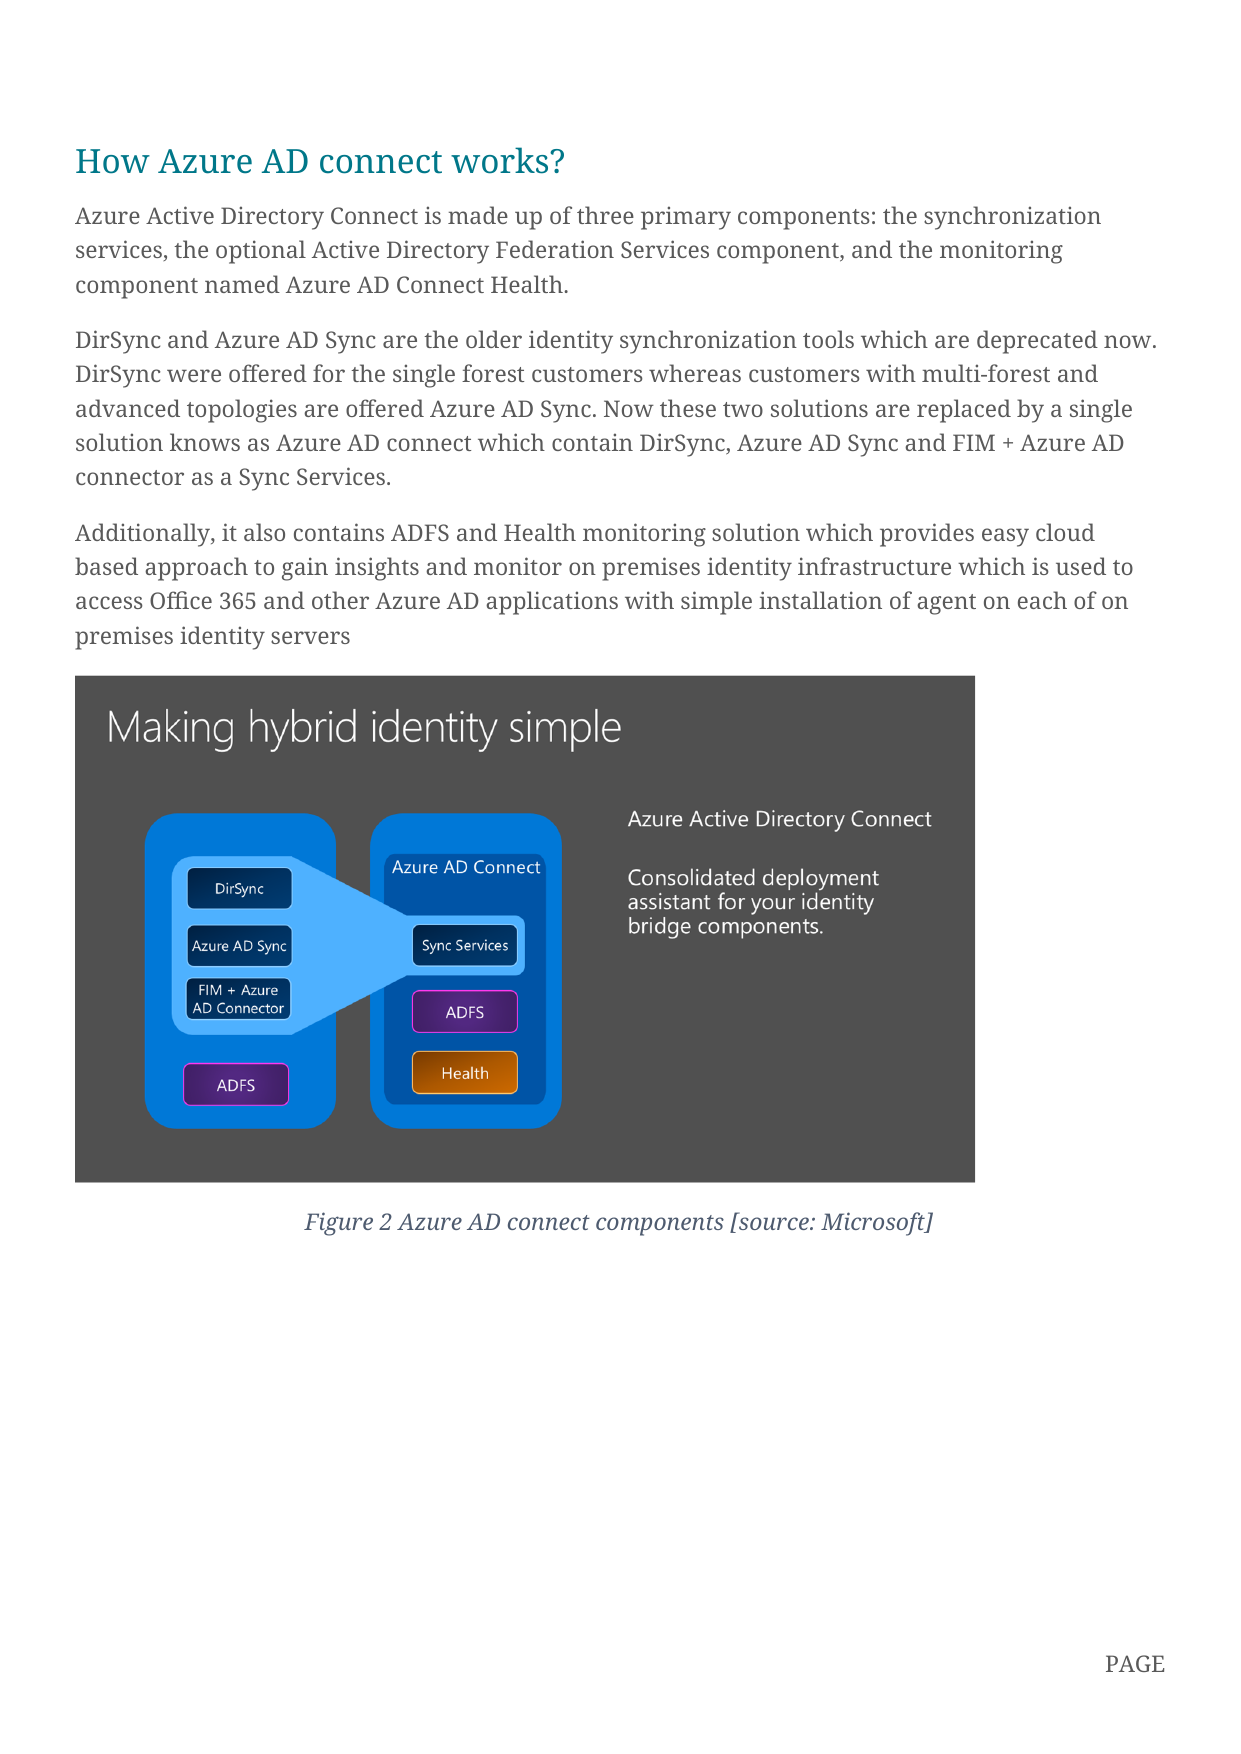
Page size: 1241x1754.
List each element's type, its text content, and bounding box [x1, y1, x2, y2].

subtitle How Azure AD connect works? [75, 137, 1165, 183]
text Additionally, it also contains ADFS and Health monitoring solution which provides easy cloud based approach to gain insights and monitor on premises identity infrastructure which is used to access Office 365 and other Azure AD applications with simple installation of agent on each of on premises identity servers [75, 517, 1165, 651]
picture [75, 675, 976, 1183]
text Figure Azure AD connect components [source: Microsoft] [75, 1206, 1165, 1238]
text DirSync and Azure AD Sync are the older identity synchronization tools which are deprecated now. DirSync were offered for the single forest customers whereas customers with multi-forest and advanced topologies are offered Azure AD Sync. Now these two solutions are replaced by a single solution knows as Azure AD connect which contain DirSync, Azure AD Sync and FIM + Azure AD connector as a Sync Services. [75, 324, 1165, 493]
text Azure Active Directory Connect is made up of three primary components: the synchronization services, the optional Active Directory Federation Services component, and the monitoring component named Azure AD Connect Health. [75, 200, 1165, 300]
